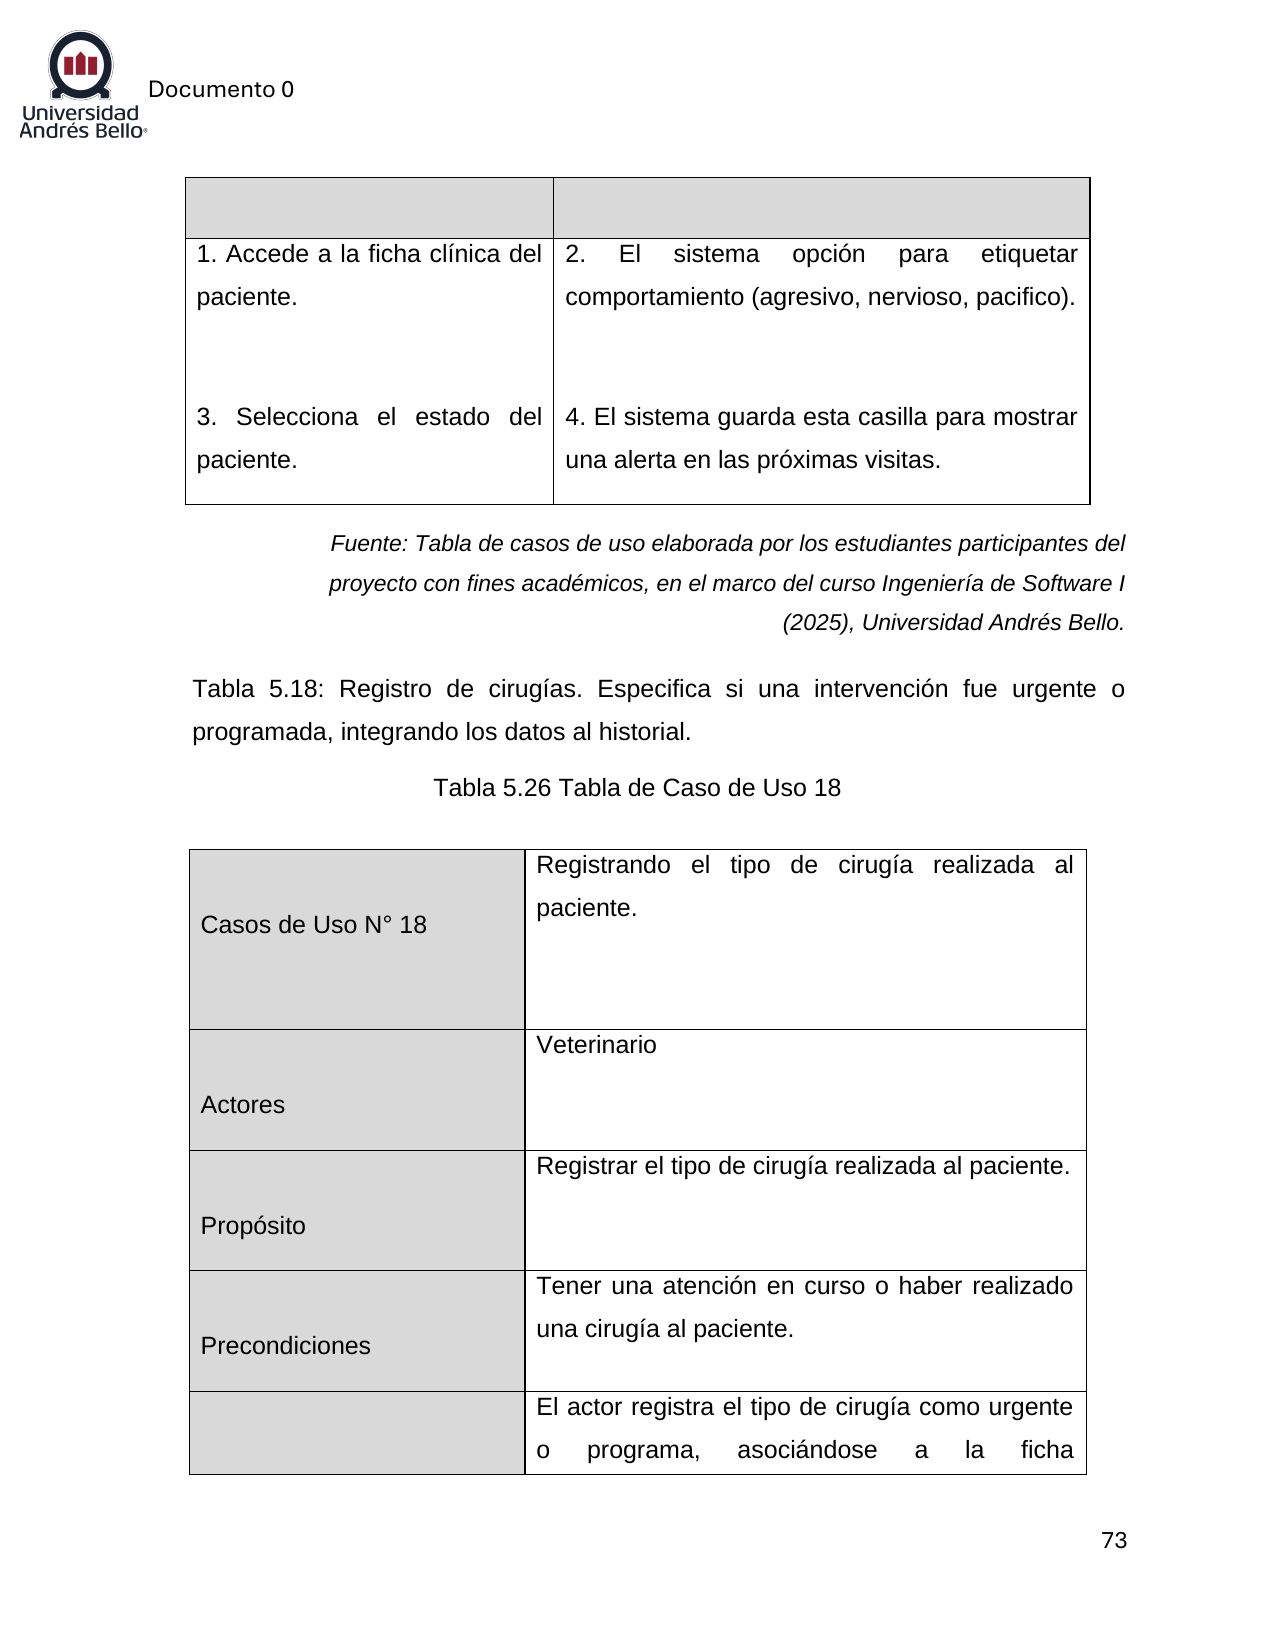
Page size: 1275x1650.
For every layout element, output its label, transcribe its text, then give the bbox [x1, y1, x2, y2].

table_cell Respuesta Sistema [554, 178, 1089, 238]
table_cell Precondiciones [190, 1271, 524, 1391]
text Tabla 5.18: Registro de cirugías. Especifica si una intervención fue urgente o programada, integrando los datos al historial. [192, 674, 1127, 746]
text Fuente: Tabla de casos de uso elaborada por los estudiantes participantes del proyecto con fines académicos, en el marco del curso Ingeniería de Software I (2025), Universidad Andrés Bello. [298, 530, 1127, 636]
table_cell Veterinario [526, 1030, 1086, 1150]
table_header Casos de Uso N° 18 [190, 850, 524, 1029]
table_cell Registrar el tipo de cirugía realizada al paciente. [526, 1151, 1086, 1270]
table_cell Resumen [190, 1392, 524, 1474]
table_cell Actores [190, 1030, 524, 1150]
table_cell 2. El sistema opción para etiquetar comportamiento (agresivo, nervioso, pacifico). 4. El sistema guarda esta casilla para mostrar una alerta en las próximas visitas. [554, 239, 1089, 504]
table_cell El actor registra el tipo de cirugía como urgente o programa, asociándose a la ficha correspondiente. [526, 1392, 1086, 1474]
table_cell Tener una atención en curso o haber realizado una cirugía al paciente. [526, 1271, 1086, 1391]
table_cell 1. Accede a la ficha clínica del paciente. 3. Selecciona el estado del paciente. [186, 239, 553, 504]
table_cell Acción de los Actores [186, 178, 553, 238]
picture [19, 30, 148, 138]
table_cell Propósito [190, 1151, 524, 1270]
table_header Registrando el tipo de cirugía realizada al paciente. [526, 850, 1086, 1029]
